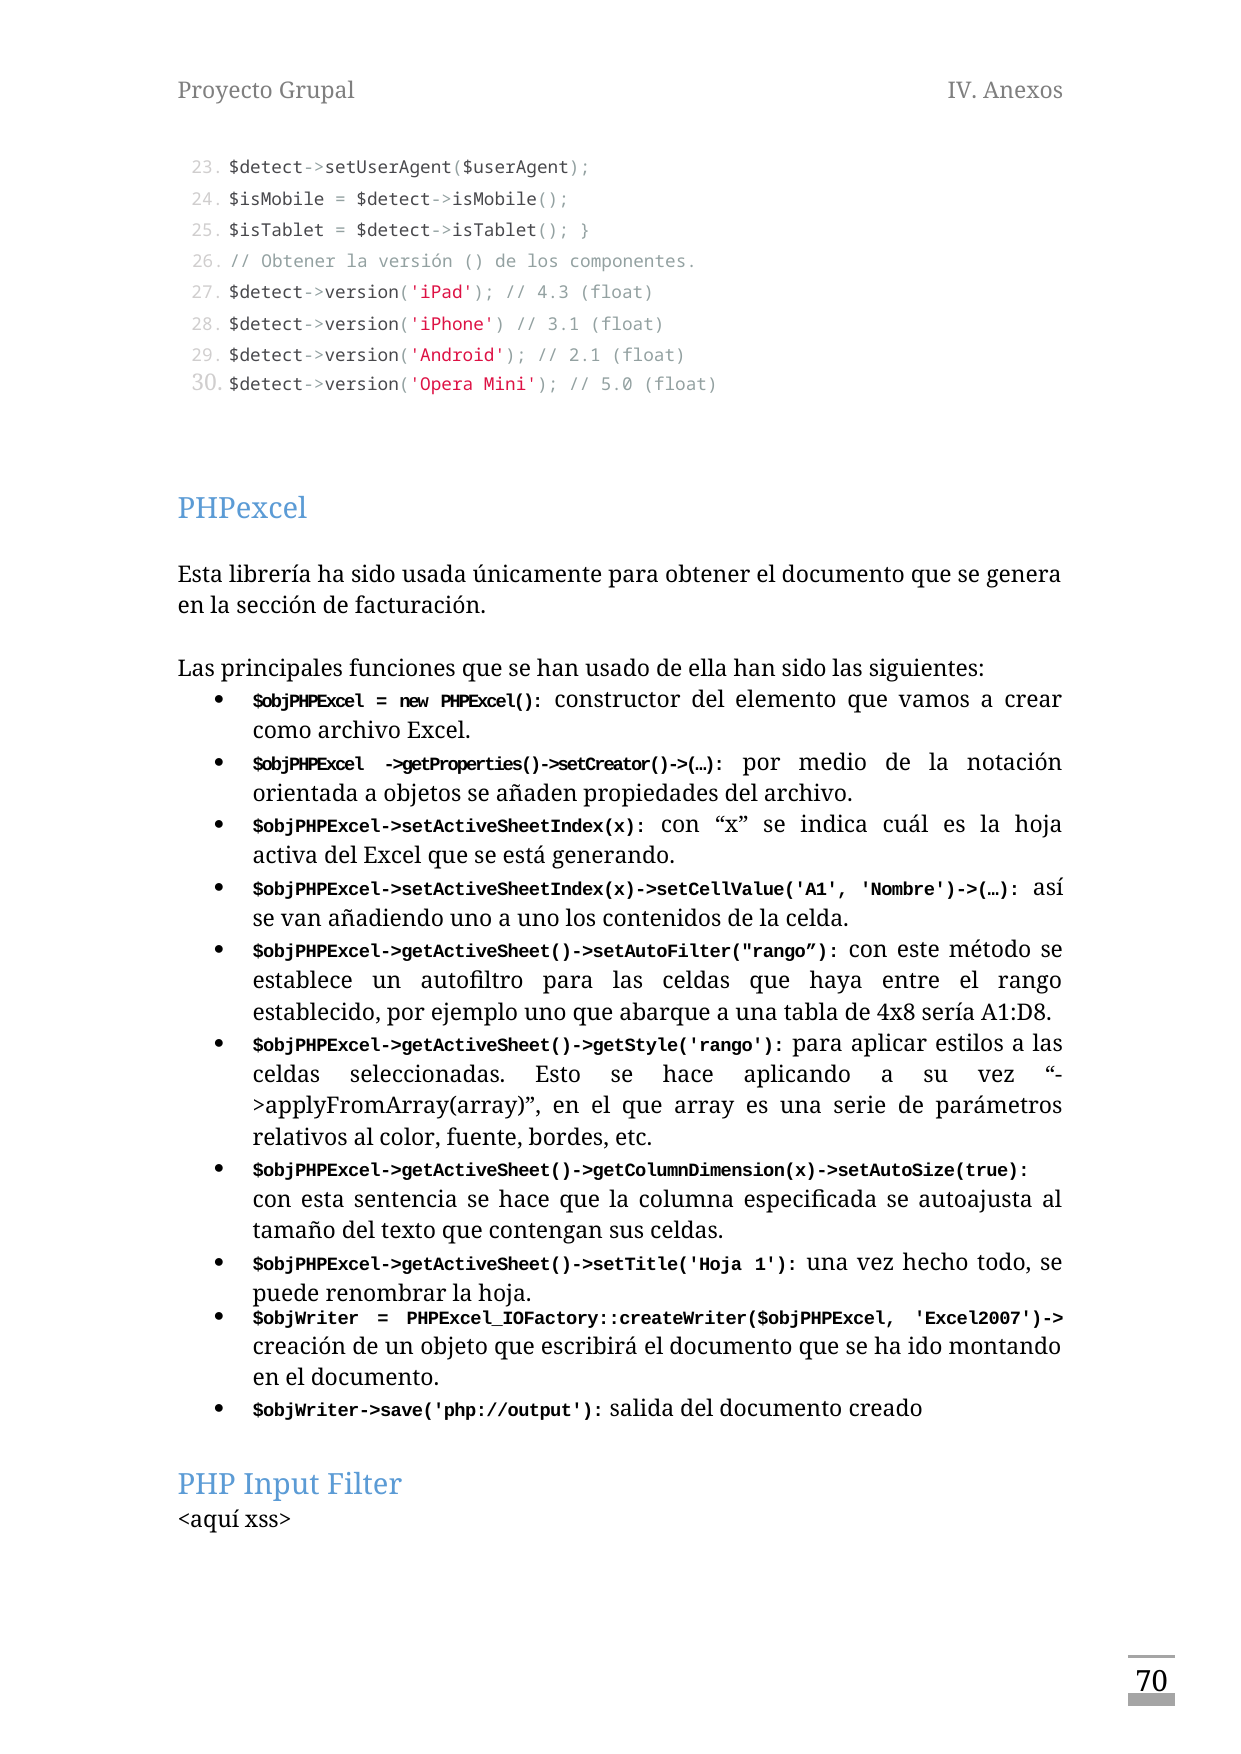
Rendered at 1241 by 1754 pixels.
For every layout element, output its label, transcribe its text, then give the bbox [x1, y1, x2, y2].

list $objWriter->save('php://output'): salida del documento creado [215, 1392, 1063, 1423]
list $objPHPExcel = new PHPExcel(): constructor del elemento que vamos a crear como archivo Excel. [215, 683, 1063, 746]
list $isTablet = $detect->isTablet(); } [191, 210, 1063, 241]
list $objPHPExcel->setActiveSheetIndex(x)->setCellValue('A1', 'Nombre')->(…): así se van añadiendo uno a uno los contenidos de la celda. [215, 871, 1063, 933]
list $objPHPExcel->getActiveSheet()->setTitle('Hoja 1'): una vez hecho todo, se puede renombrar la hoja. [215, 1246, 1063, 1308]
list $isMobile = $detect->isMobile(); [191, 179, 1063, 210]
list // Obtener la versión () de los componentes. [192, 241, 1063, 273]
list $objPHPExcel ->getProperties()->setCreator()->(…): por medio de la notación orientada a objetos se añaden propiedades del archivo. [215, 746, 1063, 808]
list $detect->version('iPad'); // 4.3 (float) [191, 273, 1063, 304]
list $detect->version('iPhone') // 3.1 (float) [191, 304, 1063, 335]
text Las principales funciones que se han usado de ella han sido las siguientes: [177, 652, 1063, 683]
list $detect->setUserAgent($userAgent); [191, 148, 1063, 179]
list $detect->version('Android'); // 2.1 (float) [191, 335, 1063, 366]
text <aquí xss> [177, 1503, 1063, 1534]
list $objPHPExcel->getActiveSheet()->getColumnDimension(x)->setAutoSize(true): con esta sentencia se hace que la columna especificada se autoajusta al tamaño del texto que contengan sus celdas. [215, 1152, 1063, 1246]
list $objWriter = PHPExcel_IOFactory::createWriter($objPHPExcel, 'Excel2007')-> creación de un objeto que escribirá el documento que se ha ido montando en el documento. [215, 1308, 1063, 1392]
list $detect->version('Opera Mini'); // 5.0 (float) [191, 366, 1063, 398]
list $objPHPExcel->getActiveSheet()->setAutoFilter("rango”): con este método se establece un autofiltro para las celdas que haya entre el rango establecido, por ejemplo uno que abarque a una tabla de 4x8 sería A1:D8. [215, 933, 1063, 1027]
list $objPHPExcel->setActiveSheetIndex(x): con “x” se indica cuál es la hoja activa del Excel que se está generando. [215, 808, 1063, 871]
subtitle PHPexcel [177, 487, 1063, 527]
list $objPHPExcel->getActiveSheet()->getStyle('rango'): para aplicar estilos a las celdas seleccionadas. Esto se hace aplicando a su vez “->applyFromArray(array)”, en el que array es una serie de parámetros relativos al color, fuente, bordes, etc. [215, 1027, 1063, 1152]
text Esta librería ha sido usada únicamente para obtener el documento que se genera en la sección de facturación. [177, 558, 1063, 621]
subtitle PHP Input Filter [177, 1463, 1063, 1503]
